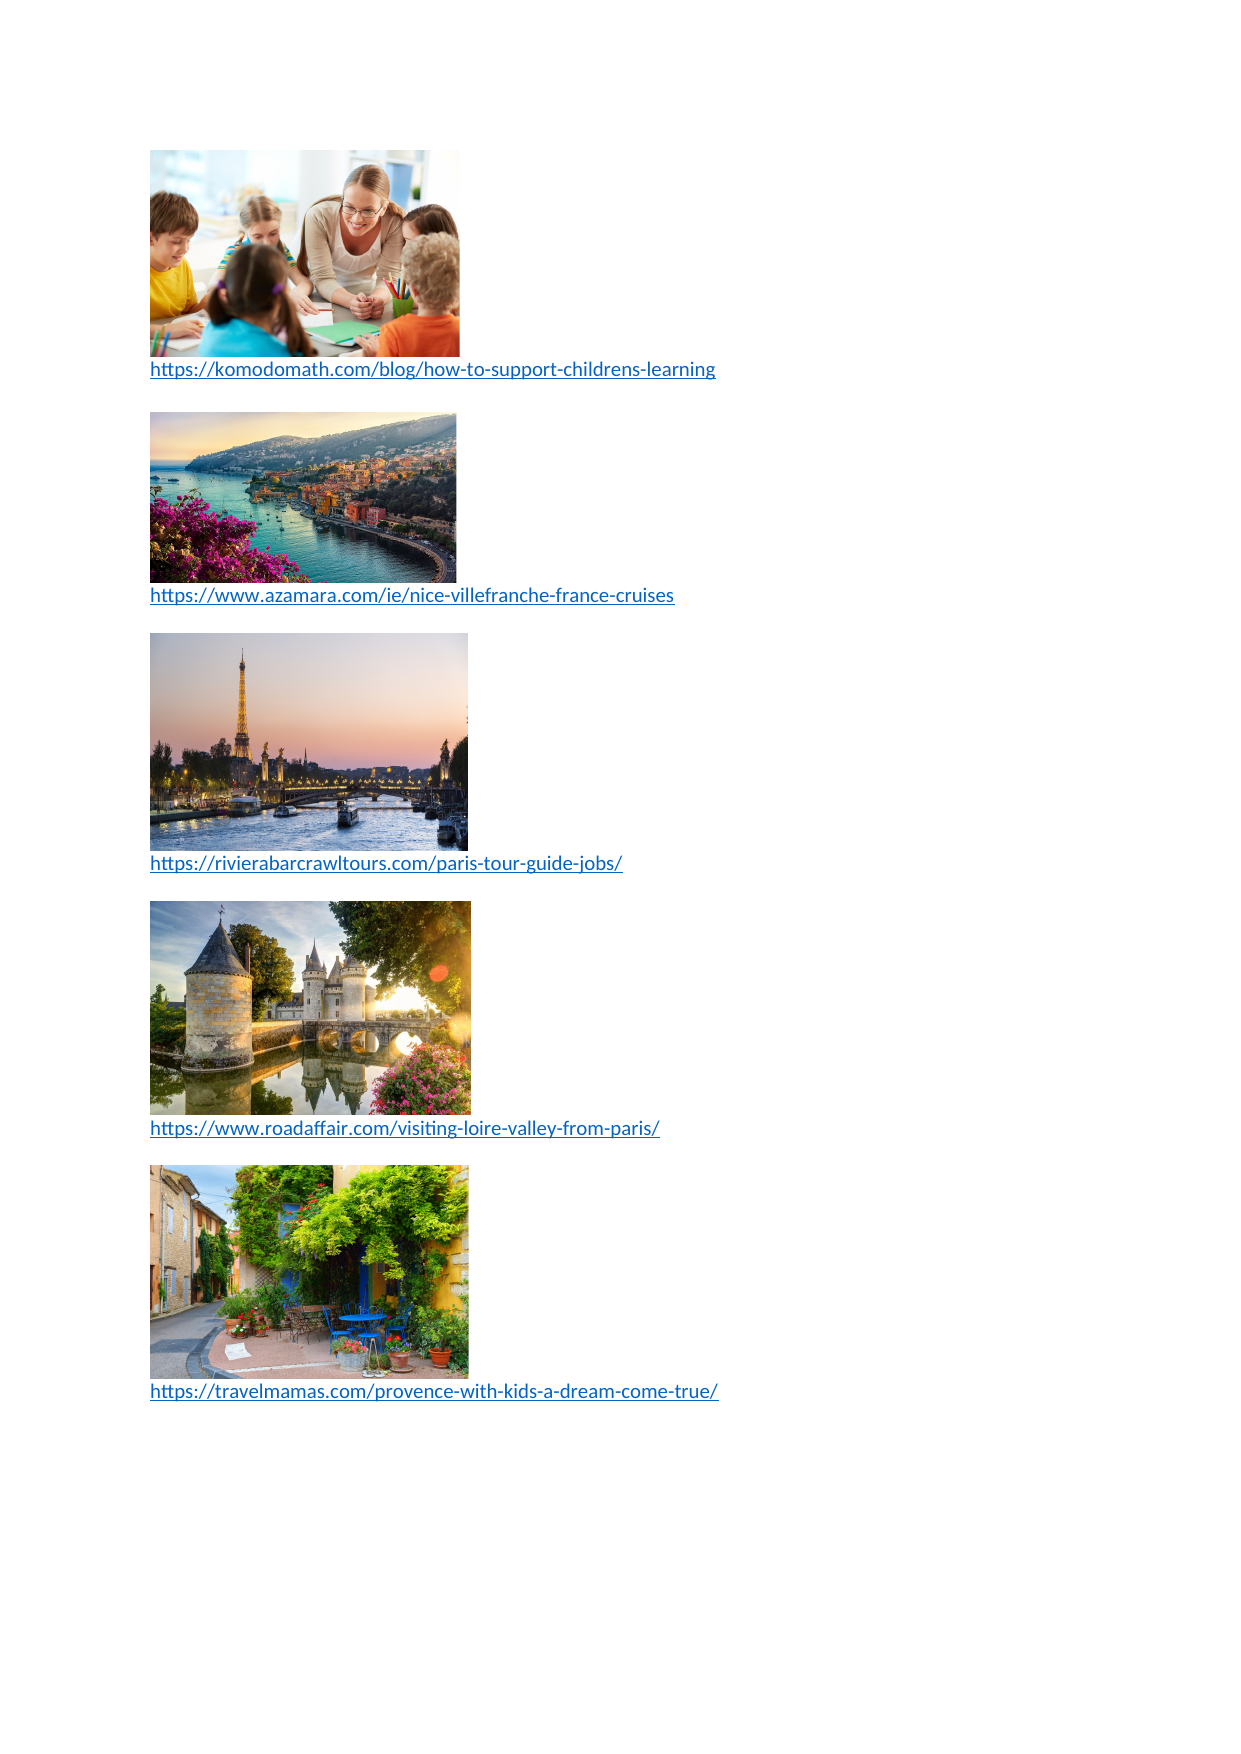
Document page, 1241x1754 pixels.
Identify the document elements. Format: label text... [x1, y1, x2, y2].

picture [150, 901, 471, 1115]
text https://www.azamara.com/ie/nice-villefranche-france-cruises [150, 582, 1090, 608]
picture [150, 633, 468, 851]
text https://rivierabarcrawltours.com/paris-tour-guide-jobs/ [150, 850, 1090, 876]
picture [150, 412, 457, 583]
picture [150, 150, 460, 357]
picture [150, 1165, 469, 1379]
text https://komodomath.com/blog/how-to-support-childrens-learning [150, 356, 1090, 382]
text https://travelmamas.com/provence-with-kids-a-dream-come-true/ [150, 1378, 1090, 1403]
text https://www.roadaffair.com/visiting-loire-valley-from-paris/ [150, 1115, 1090, 1140]
